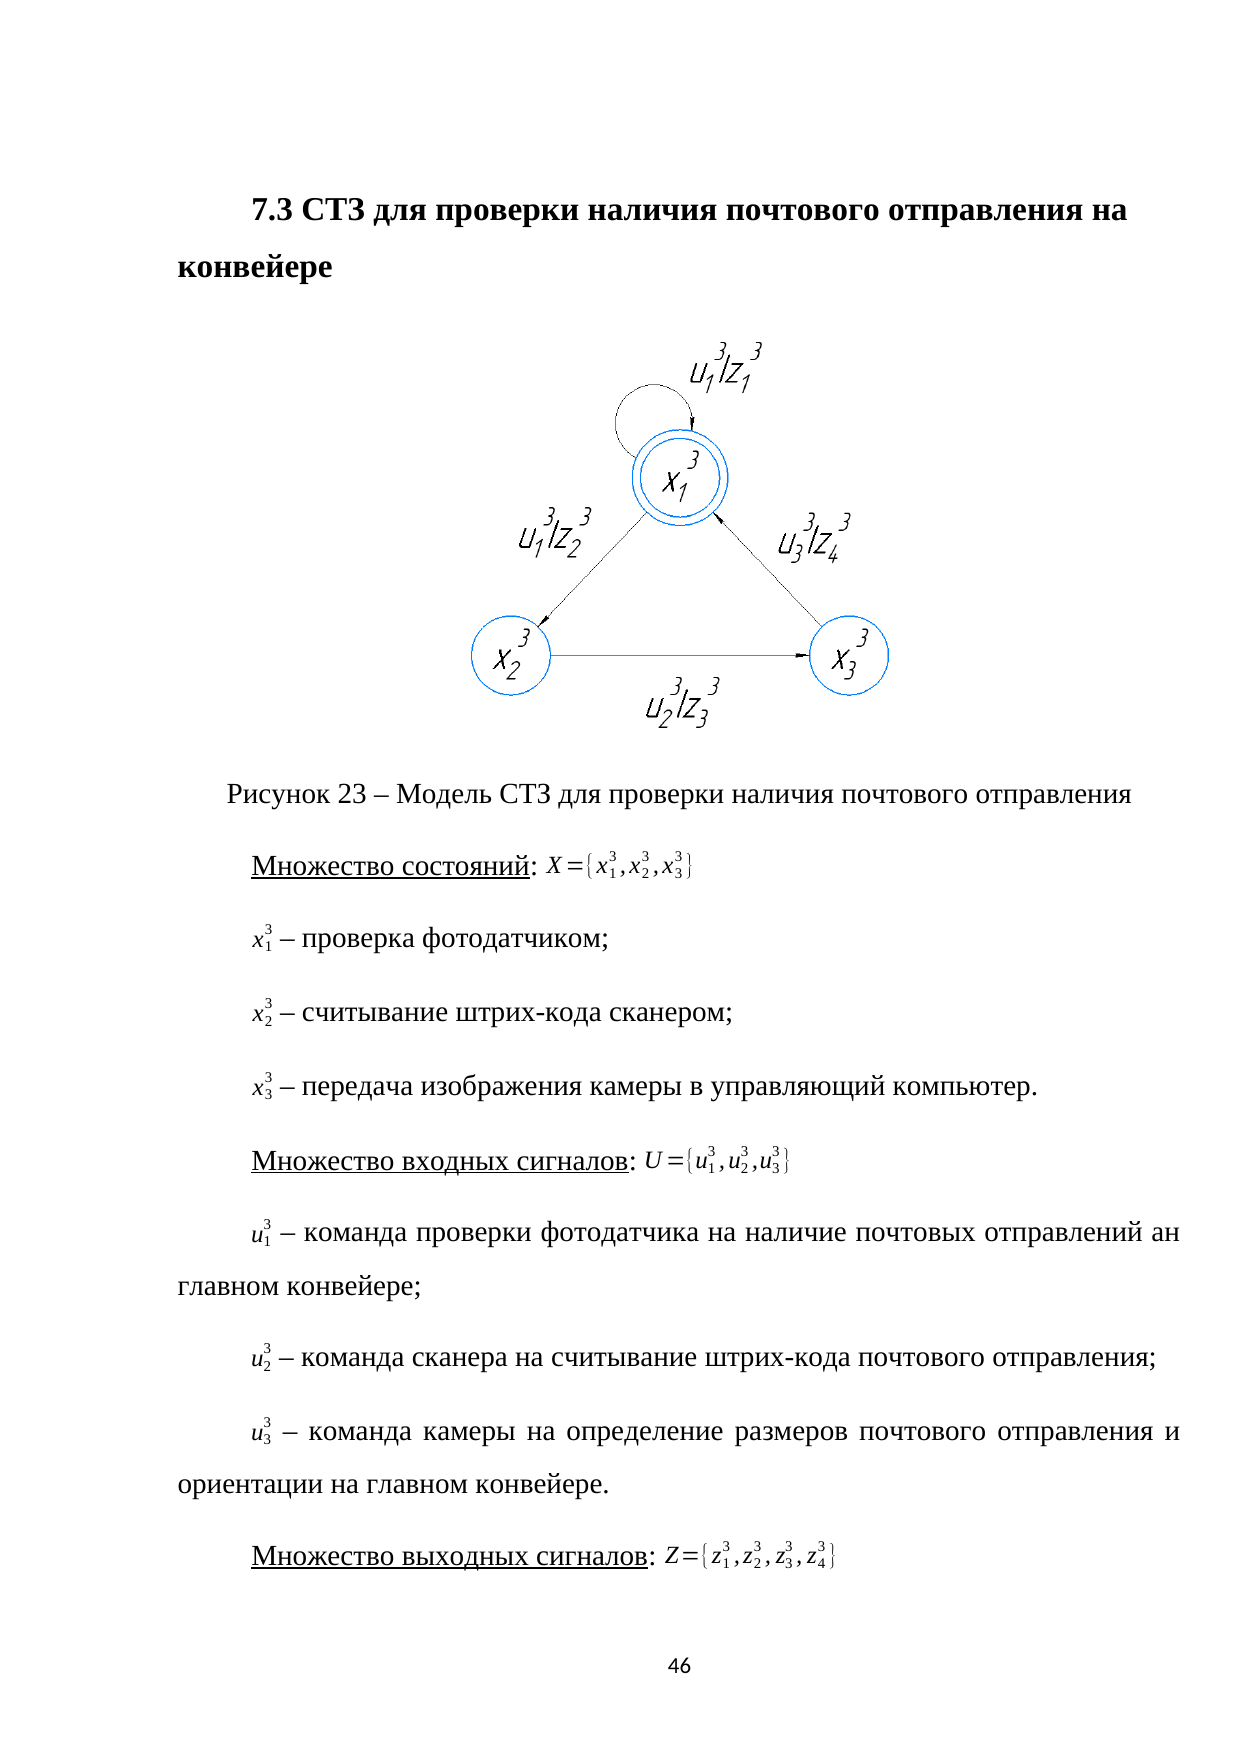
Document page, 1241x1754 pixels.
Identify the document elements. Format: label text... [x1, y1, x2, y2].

text Множество входных сигналов: [177, 1142, 1181, 1177]
subtitle 7.3 СТЗ для проверки наличия почтового отправления на конвейере [177, 189, 1181, 285]
text – команда камеры на определение размеров почтового отправления и ориентации на главном конвейере. [177, 1413, 1181, 1500]
text – считывание штрих-кода сканером; [177, 994, 1181, 1030]
text – проверка фотодатчиком; [177, 920, 1181, 956]
text Множество выходных сигналов: [177, 1537, 1181, 1572]
text Рисунок 23 – Модель СТЗ для проверки наличия почтового отправления [177, 776, 374, 810]
picture [456, 325, 903, 739]
text – команда проверки фотодатчика на наличие почтовых отправлений ан главном конвейере; [177, 1214, 1181, 1301]
text – передача изображения камеры в управляющий компьютер. [177, 1068, 1181, 1104]
text – команда сканера на считывание штрих-кода почтового отправления; [177, 1339, 1181, 1375]
text Множество состояний: [177, 847, 1181, 882]
text Рисунок 23 – Модель СТЗ для проверки наличия почтового отправления [388, 776, 1181, 810]
